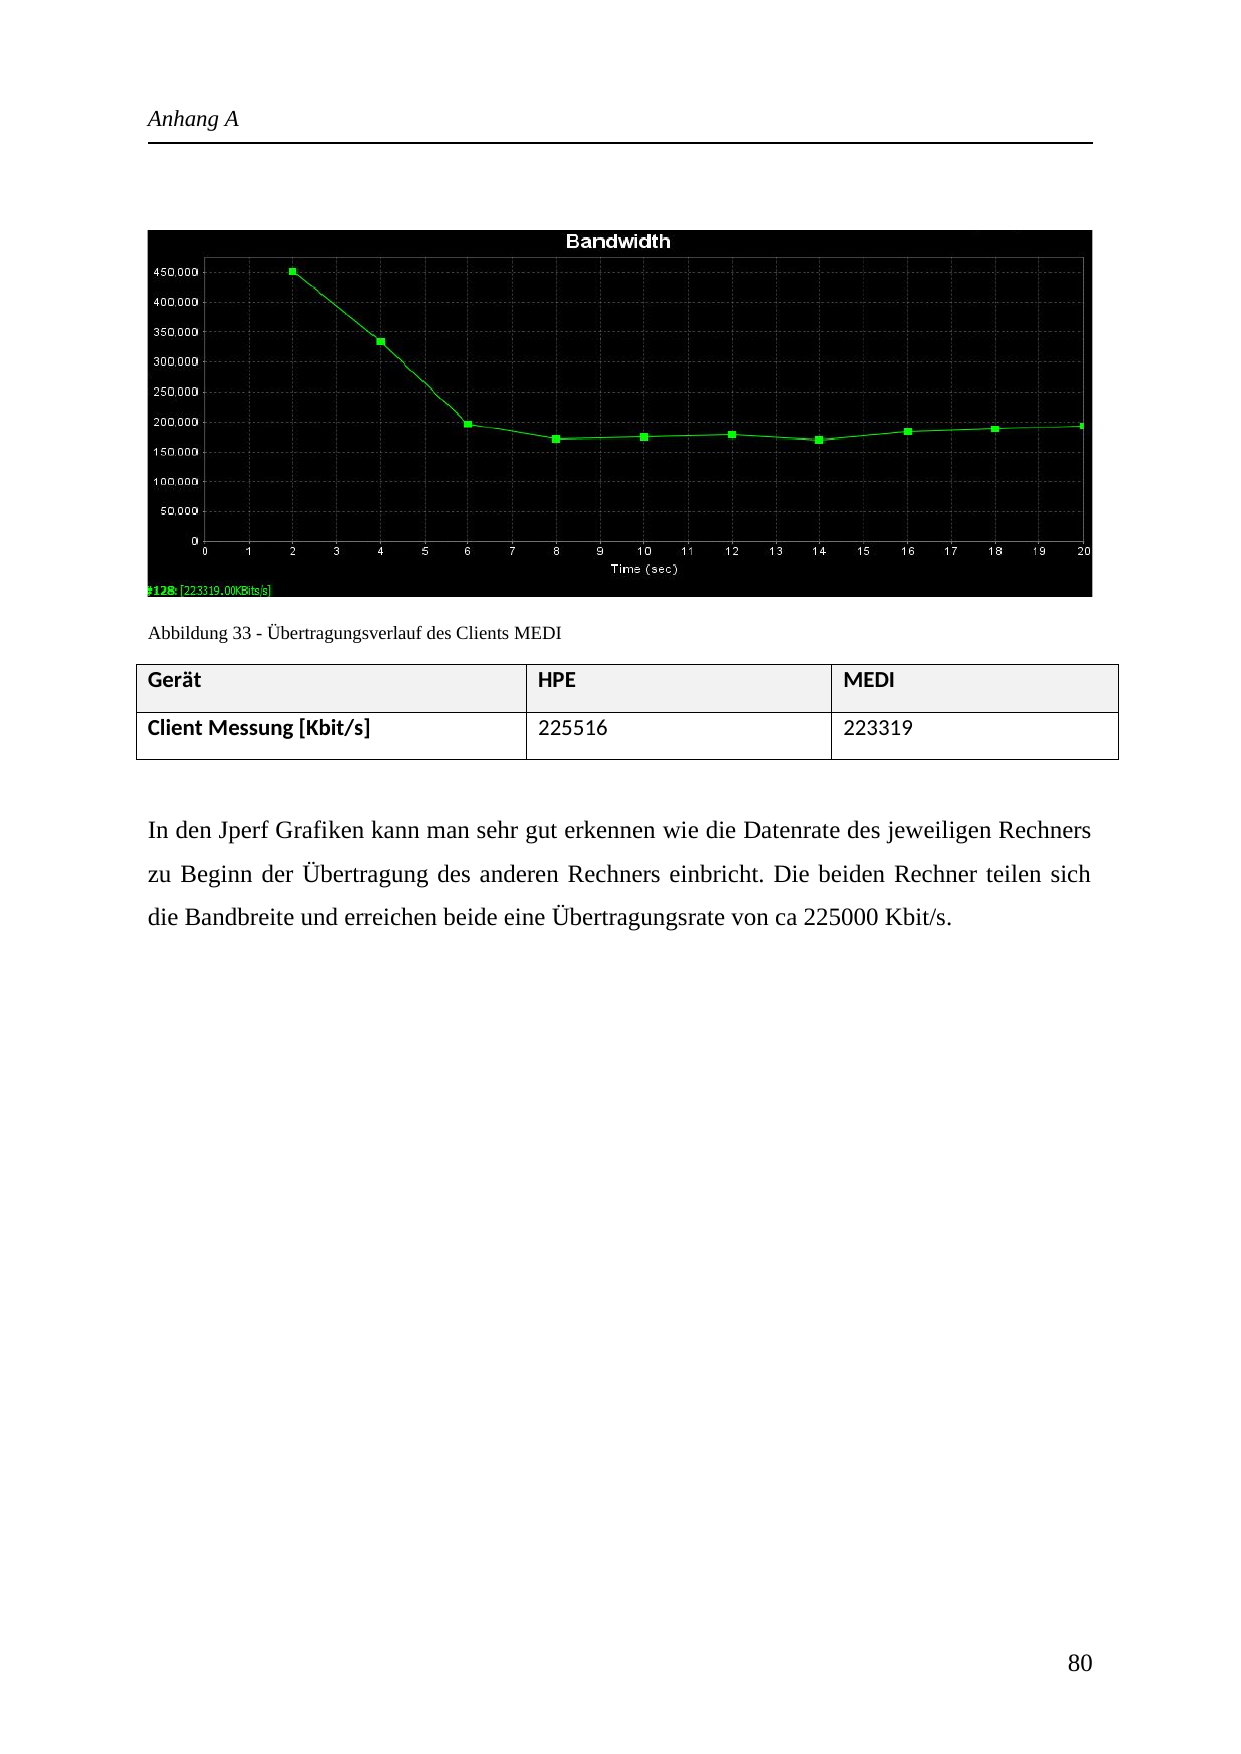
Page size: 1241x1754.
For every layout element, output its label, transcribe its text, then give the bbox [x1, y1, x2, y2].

table_cell 225516 [527, 713, 831, 759]
table_cell 223319 [832, 713, 1118, 759]
table_header MEDI [832, 665, 1118, 712]
text In den Jperf Grafiken kann man sehr gut erkennen wie die Datenrate des jeweiligen Rechners zu Beginn der Übertragung des anderen Rechners einbricht. Die beiden Rechner teilen sich die Bandbreite und erreichen beide eine Übertragungsrate von ca 225000 Kbit/s. [148, 816, 1093, 931]
table_header HPE [527, 665, 831, 712]
table_header Gerät [137, 665, 526, 712]
picture [147, 230, 1093, 597]
table_cell Client Messung [Kbit/s] [137, 713, 526, 759]
